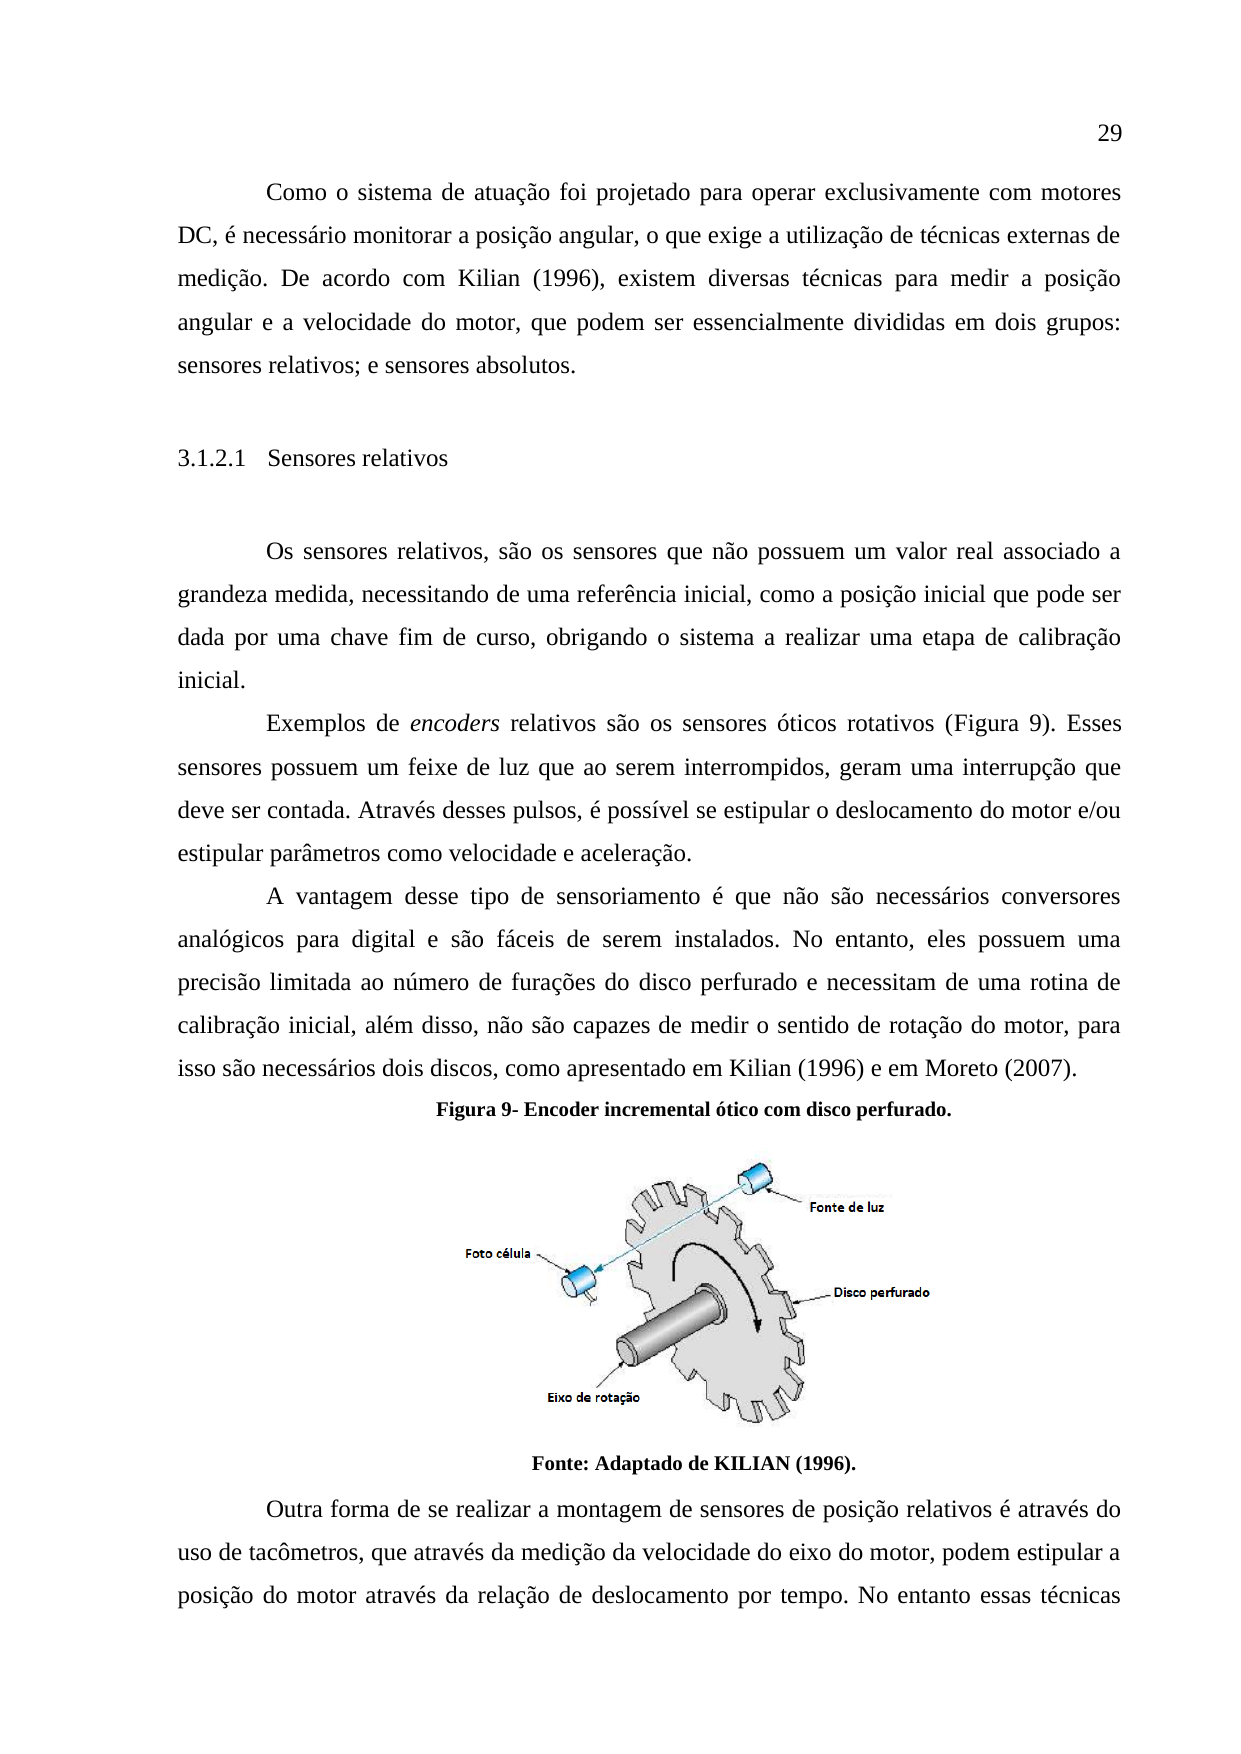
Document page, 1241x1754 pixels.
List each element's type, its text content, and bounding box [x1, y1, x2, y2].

text Fonte: Adaptado de KILIAN (1996). [177, 1451, 1122, 1475]
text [177, 1494, 1122, 1609]
picture [431, 1139, 957, 1437]
text Figura 9- Encoder incremental ótico com disco perfurado. [177, 1097, 1122, 1121]
text Os sensores relativos, são os sensores que não possuem um valor real associado a grandeza medida, necessitando de uma referência inicial, como a posição inicial que pode ser dada por uma chave fim de curso, obrigando o sistema a realizar uma etapa de calibração inicial. [177, 536, 1122, 694]
text Como o sistema de atuação foi projetado para operar exclusivamente com motores DC, é necessário monitorar a posição angular, o que exige a utilização de técnicas externas de medição. De acordo com Kilian (1996), existem diversas técnicas para medir a posição angular e a velocidade do motor, que podem ser essencialmente divididas em dois grupos: sensores relativos; e sensores absolutos. [177, 177, 1122, 378]
subtitle Sensores relativos [177, 443, 1122, 472]
text Exemplos de encoders relativos são os sensores óticos rotativos (Figura 9). Esses sensores possuem um feixe de luz que ao serem interrompidos, geram uma interrupção que deve ser contada. Através desses pulsos, é possível se estipular o deslocamento do motor e/ou estipular parâmetros como velocidade e aceleração. [177, 708, 1122, 867]
text A vantagem desse tipo de sensoriamento é que não são necessários conversores analógicos para digital e são fáceis de serem instalados. No entanto, eles possuem uma precisão limitada ao número de furações do disco perfurado e necessitam de uma rotina de calibração inicial, além disso, não são capazes de medir o sentido de rotação do motor, para isso são necessários dois discos, como apresentado em Kilian (1996) e em Moreto (2007). [177, 881, 1122, 1082]
